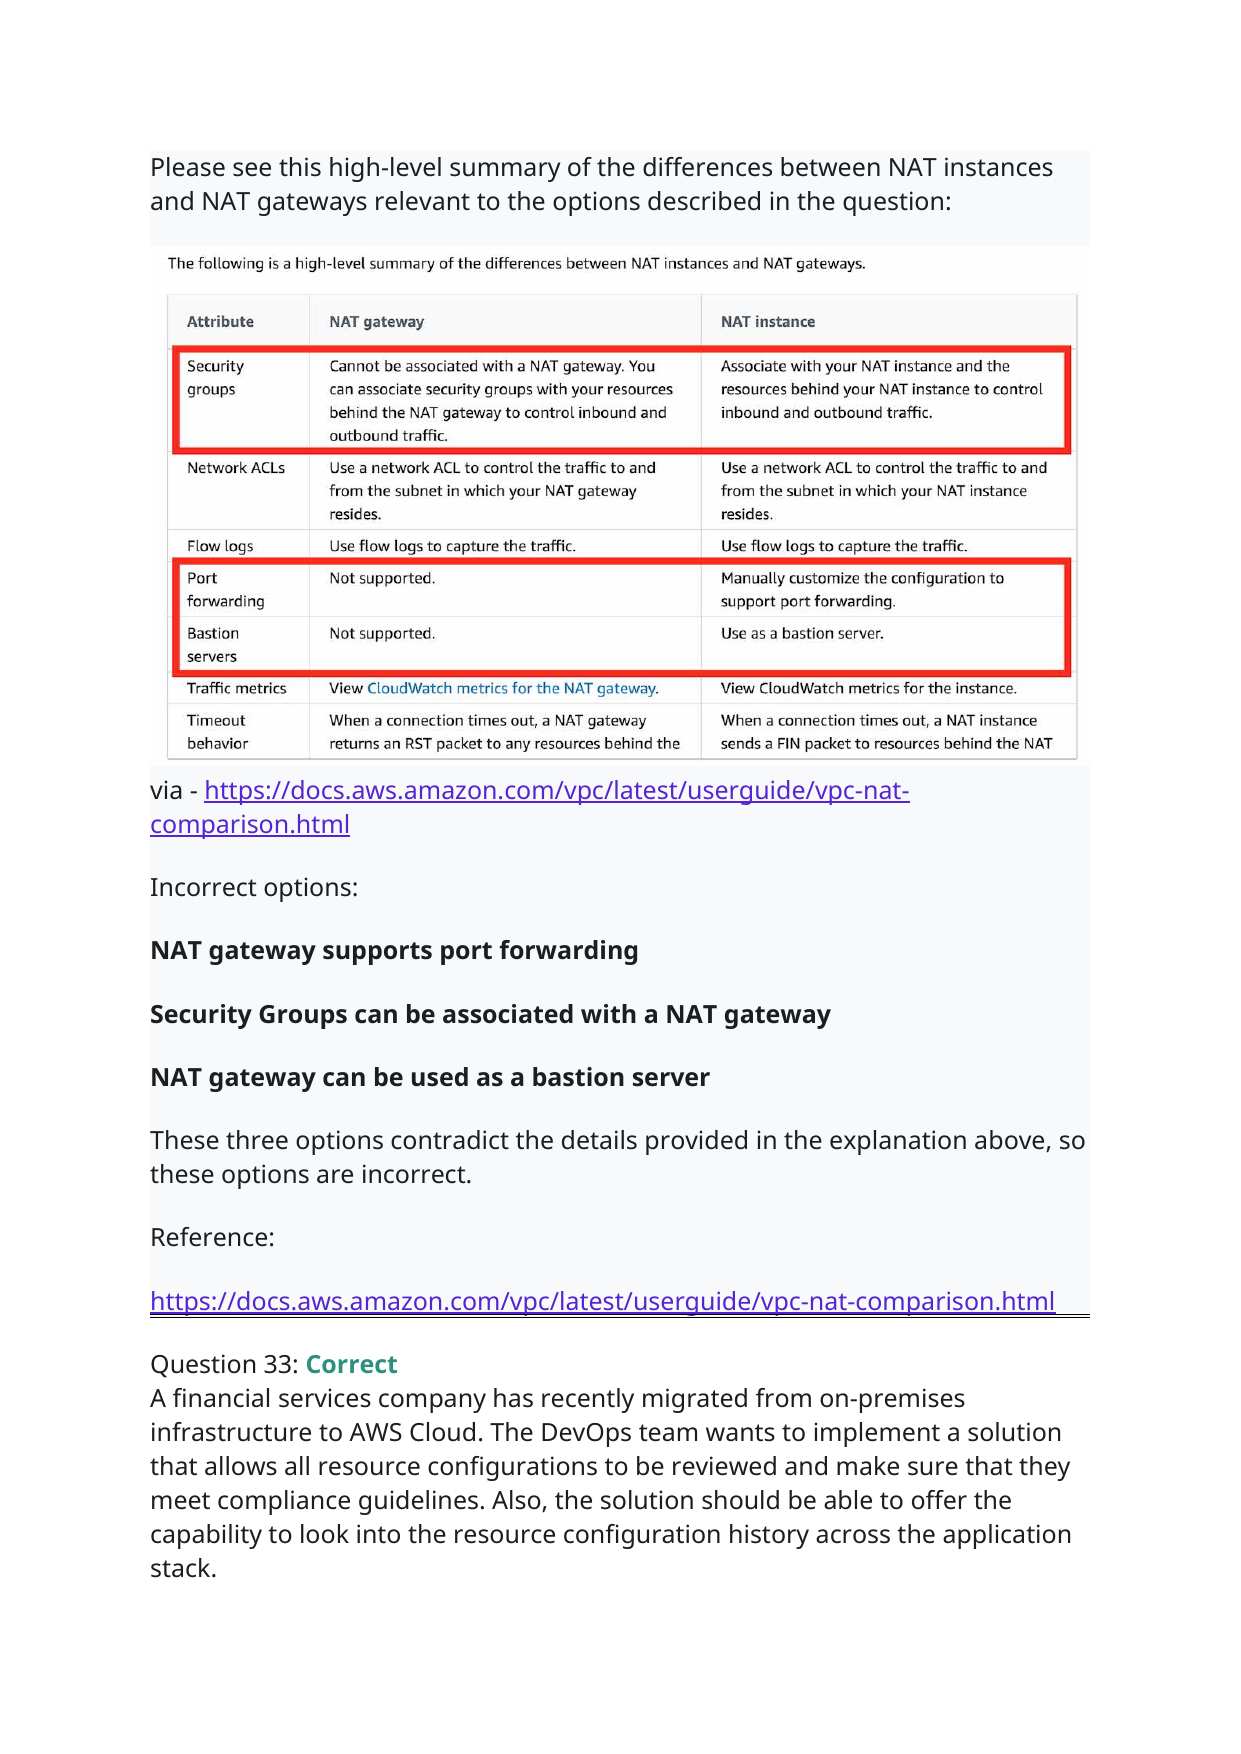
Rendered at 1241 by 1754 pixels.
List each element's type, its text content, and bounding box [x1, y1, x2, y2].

text Incorrect options: [150, 870, 1090, 904]
text These three options contradict the details provided in the explanation above, so these options are incorrect. [150, 1123, 1090, 1191]
text Question 33: Correct [150, 1346, 1090, 1381]
picture [150, 247, 1091, 766]
text NAT gateway can be used as a bastion server [150, 1059, 1090, 1093]
text Reference: [150, 1220, 1090, 1254]
text Security Groups can be associated with a NAT gateway [150, 996, 1090, 1030]
text Please see this high-level summary of the differences between NAT instances and NAT gateways relevant to the options described in the question: [150, 150, 1090, 218]
text https://docs.aws.amazon.com/vpc/latest/userguide/vpc-nat-comparison.html [150, 1283, 1090, 1314]
text NAT gateway supports port forwarding [150, 933, 1090, 967]
text A financial services company has recently migrated from on-premises infrastructure to AWS Cloud. The DevOps team wants to implement a solution that allows all resource configurations to be reviewed and make sure that they meet compliance guidelines. Also, the solution should be able to offer the capability to look into the resource configuration history across the application stack. [150, 1381, 1090, 1585]
text via - https://docs.aws.amazon.com/vpc/latest/userguide/vpc-nat-comparison.html [150, 766, 1090, 841]
